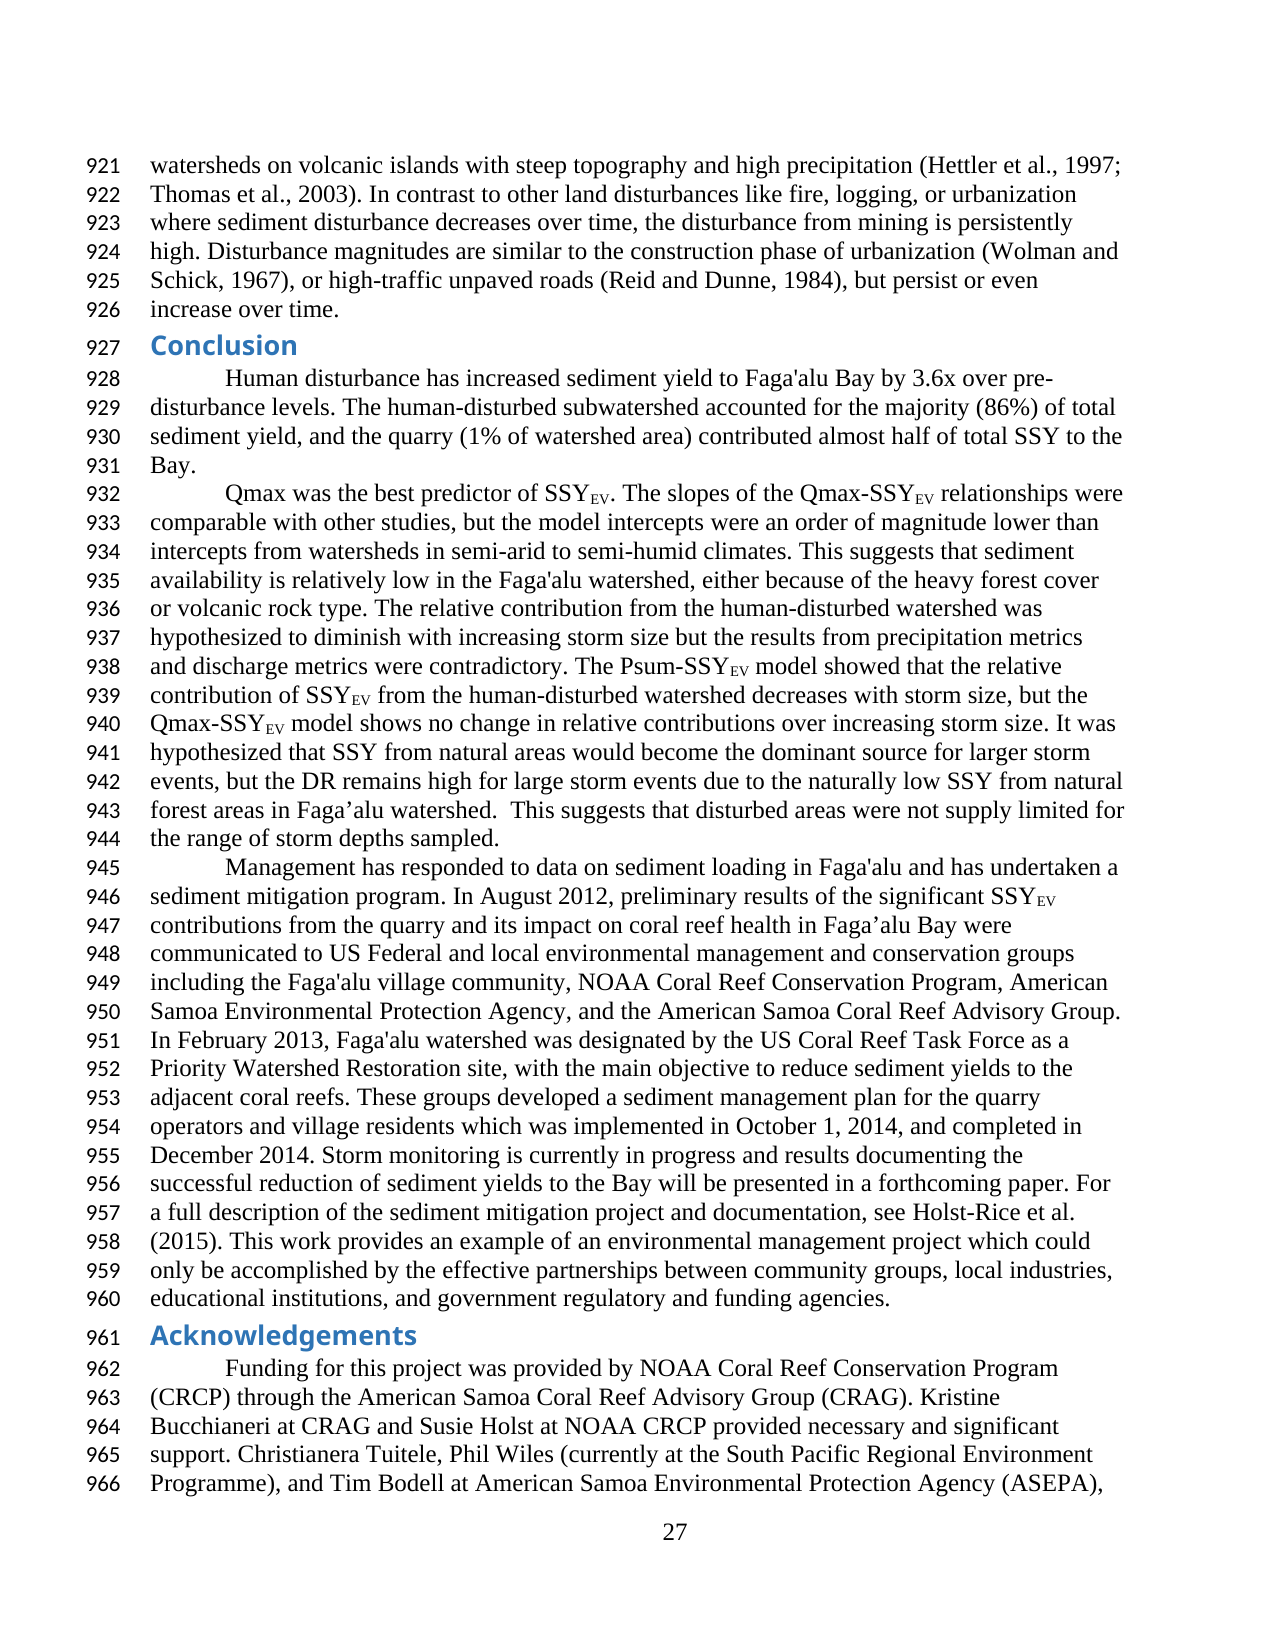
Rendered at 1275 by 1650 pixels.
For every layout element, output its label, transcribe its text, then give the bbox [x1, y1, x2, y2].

subtitle Conclusion [150, 327, 1125, 363]
text Management has responded to data on sediment loading in Faga'alu and has undertaken a sediment mitigation program. In August 2012, preliminary results of the significant SSYEV contributions from the quarry and its impact on coral reef health in Faga’alu Bay were communicated to US Federal and local environmental management and conservation groups including the Faga'alu village community, NOAA Coral Reef Conservation Program, American Samoa Environmental Protection Agency, and the American Samoa Coral Reef Advisory Group. In February 2013, Faga'alu watershed was designated by the US Coral Reef Task Force as a Priority Watershed Restoration site, with the main objective to reduce sediment yields to the adjacent coral reefs. These groups developed a sediment management plan for the quarry operators and village residents which was implemented in October 1, 2014, and completed in December 2014. Storm monitoring is currently in progress and results documenting the successful reduction of sediment yields to the Bay will be presented in a forthcoming paper. For a full description of the sediment mitigation project and documentation, see Holst-Rice et al. (2015). This work provides an example of an environmental management project which could only be accomplished by the effective partnerships between community groups, local industries, educational institutions, and government regulatory and funding agencies. [150, 852, 1125, 1312]
text Human disturbance has increased sediment yield to Faga'alu Bay by 3.6x over pre-disturbance levels. The human-disturbed subwatershed accounted for the majority (86%) of total sediment yield, and the quarry (1% of watershed area) contributed almost half of total SSY to the Bay. [150, 363, 1125, 478]
subtitle Acknowledgements [150, 1316, 1125, 1353]
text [150, 150, 1125, 322]
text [150, 1353, 1125, 1497]
text Qmax was the best predictor of SSYEV. The slopes of the Qmax-SSYEV relationships were comparable with other studies, but the model intercepts were an order of magnitude lower than intercepts from watersheds in semi-arid to semi-humid climates. This suggests that sediment availability is relatively low in the Faga'alu watershed, either because of the heavy forest cover or volcanic rock type. The relative contribution from the human-disturbed watershed was hypothesized to diminish with increasing storm size but the results from precipitation metrics and discharge metrics were contradictory. The Psum-SSYEV model showed that the relative contribution of SSYEV from the human-disturbed watershed decreases with storm size, but the Qmax-SSYEV model shows no change in relative contributions over increasing storm size. It was hypothesized that SSY from natural areas would become the dominant source for larger storm events, but the DR remains high for large storm events due to the naturally low SSY from natural forest areas in Faga’alu watershed. This suggests that disturbed areas were not supply limited for the range of storm depths sampled. [150, 478, 1125, 852]
